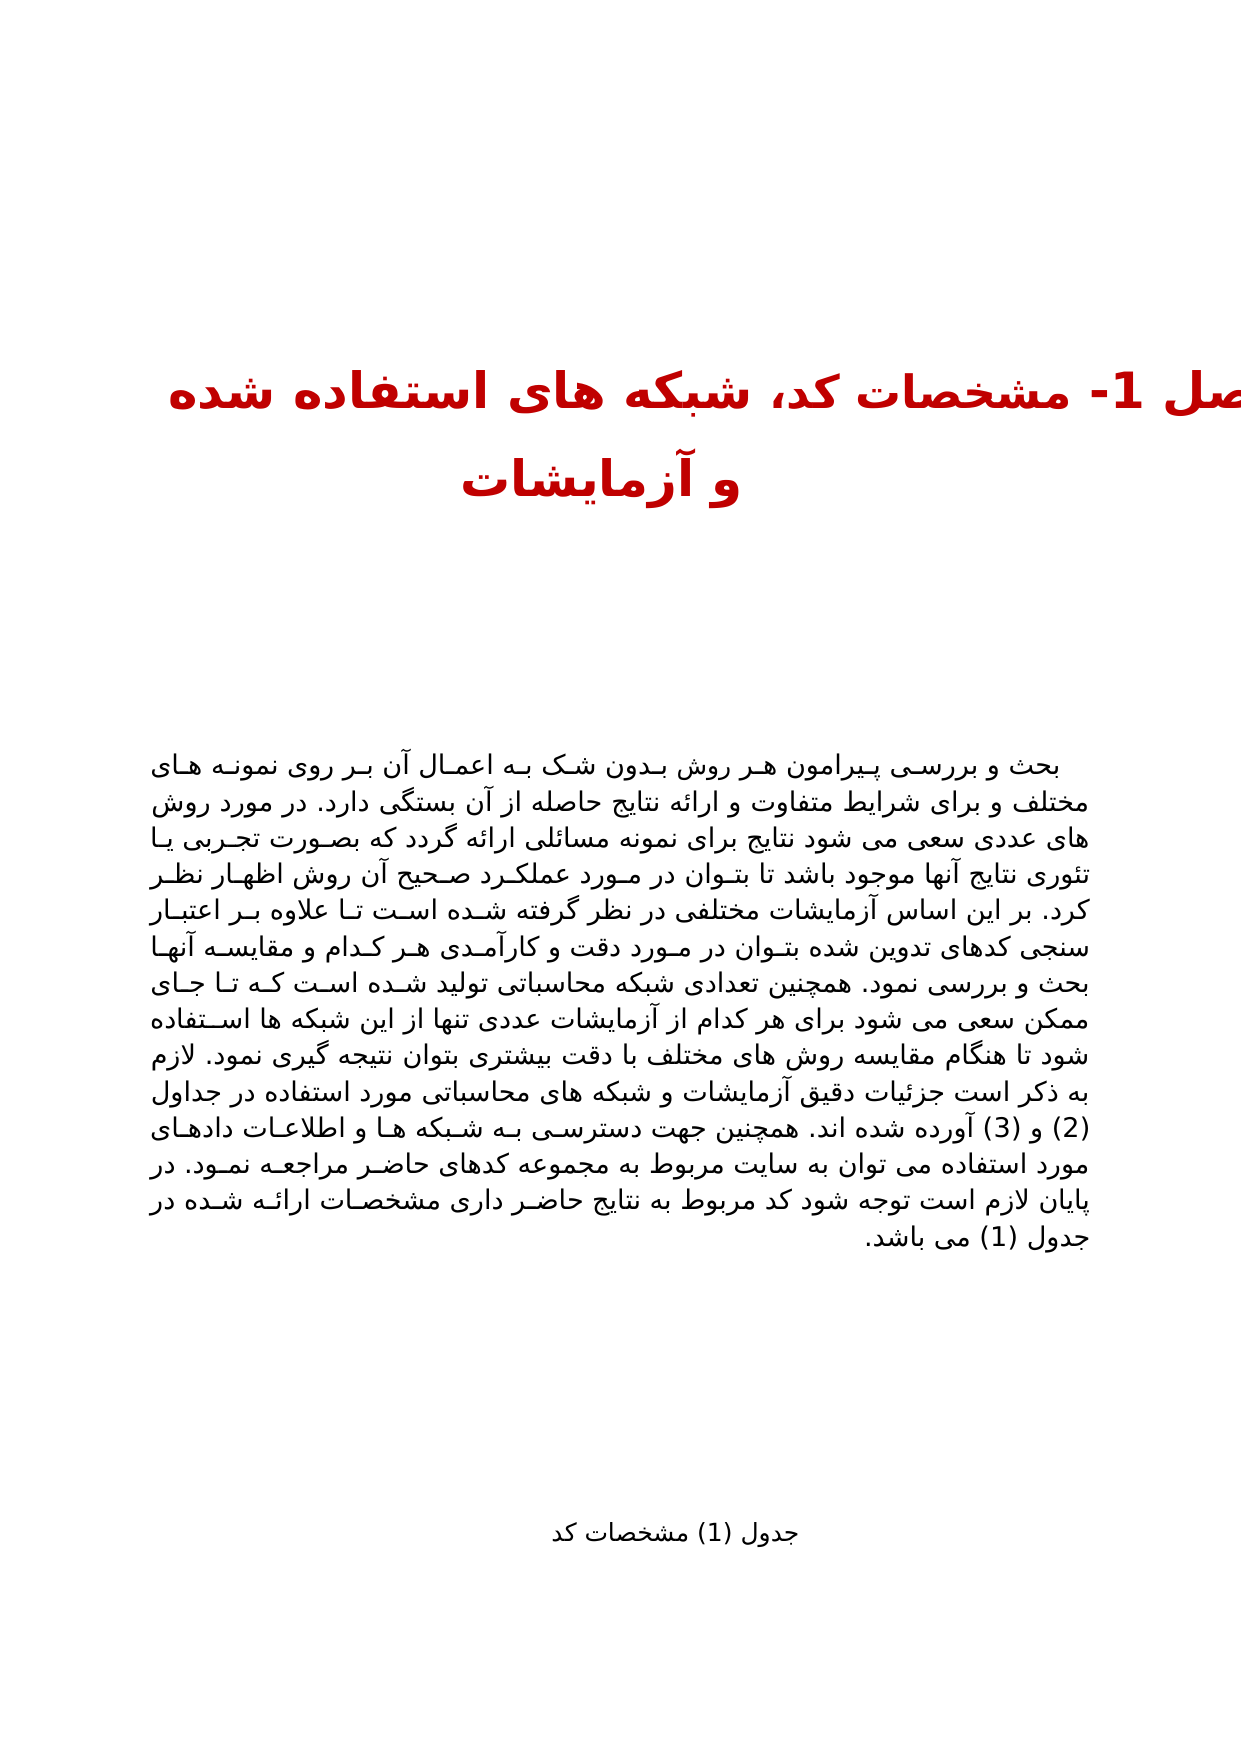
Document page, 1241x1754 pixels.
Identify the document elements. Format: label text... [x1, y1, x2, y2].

subtitle مشخصات کد، شبکه های استفاده شده و آزمایشات [150, 362, 1090, 508]
text بحث و بررسی پیرامون هر روش بدون شک به اعمال آن بر روی نمونه های مختلف و برای شرایط متفاوت و ارائه نتایج حاصله از آن بستگی دارد. در مورد روش های عددی سعی می شود نتایج برای نمونه مسائلی ارائه گردد که بصورت تجربی یا تئوری نتایج آنها موجود باشد تا بتوان در مورد عملکرد صحیح آن روش اظهار نظر کرد. بر این اساس آزمایشات مختلفی در نظر گرفته شده است تا علاوه بر اعتبار سنجی کدهای تدوین شده بتوان در مورد دقت و کارآمدی هر کدام و مقایسه آنها بحث و بررسی نمود. همچنین تعدادی شبکه محاسباتی تولید شده است که تا جای ممکن سعی می شود برای هر کدام از آزمایشات عددی تنها از این شبکه ها استفاده شود تا هنگام مقایسه روش های مختلف با دقت بیشتری بتوان نتیجه گیری نمود. لازم به ذکر است جزئیات دقیق آزمایشات و شبکه های محاسباتی مورد استفاده در جداول (2) و (3) آورده شده اند. همچنین جهت دسترسی به شبکه ها و اطلاعات دادهای مورد استفاده می توان به سایت مربوط به مجموعه کدهای حاضر مراجعه نمود. در پایان لازم است توجه شود کد مربوط به نتایج حاضر داری مشخصات ارائه شده در جدول (1) می باشد. [150, 749, 1090, 1252]
text مشخصات کد [150, 1518, 1090, 1548]
